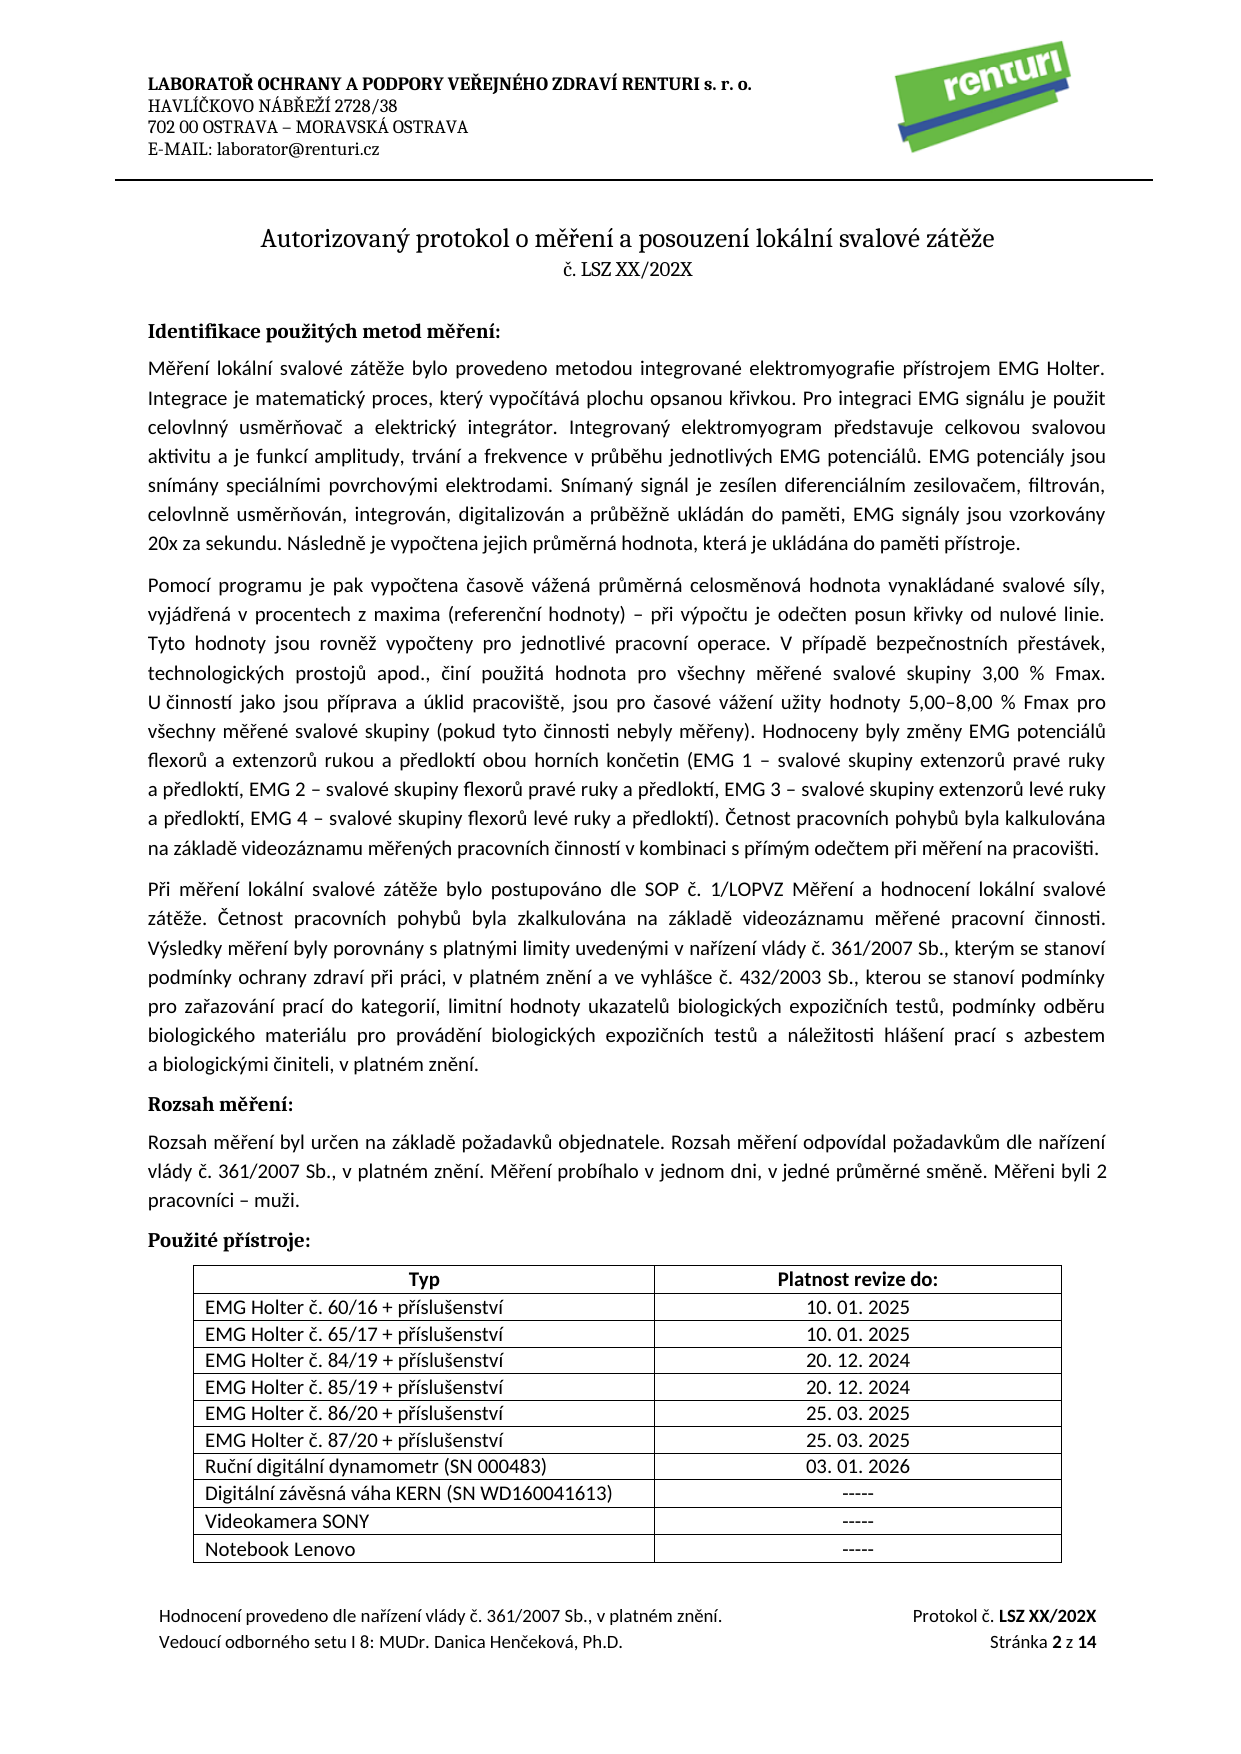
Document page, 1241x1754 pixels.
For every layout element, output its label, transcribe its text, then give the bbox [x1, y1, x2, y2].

subtitle Použité přístroje: [148, 1229, 1107, 1253]
subtitle Rozsah měření: [148, 1093, 1107, 1117]
subtitle Autorizovaný protokol o měření a posouzení lokální svalové zátěže [148, 223, 1107, 254]
subtitle Identifikace použitých metod měření: [148, 320, 1107, 344]
picture [861, 31, 1119, 157]
table_cell EMG Holter č. 87/20 + příslušenství [194, 1427, 654, 1452]
table_cell 03. 01. 2026 [655, 1454, 1061, 1479]
text Rozsah měření byl určen na základě požadavků objednatele. Rozsah měření odpovídal požadavkům dle nařízení vlády č. 361/2007 Sb., v platném znění. Měření probíhalo v jednom dni, v jedné průměrné směně. Měřeni byli 2 pracovníci – muži. [148, 1129, 1107, 1213]
table_cell 20. 12. 2024 [655, 1348, 1061, 1373]
subtitle Při měření lokální svalové zátěže bylo postupováno dle SOP č. 1/LOPVZ Měření a hodnocení lokální svalové zátěže. Četnost pracovních pohybů byla zkalkulována na základě videozáznamu měřené pracovní činnosti. Výsledky měření byly porovnány s platnými limity uvedenými v nařízení vlády č. 361/2007 Sb., kterým se stanoví podmínky ochrany zdraví při práci, v platném znění a ve vyhlášce č. 432/2003 Sb., kterou se stanoví podmínky pro zařazování prací do kategorií, limitní hodnoty ukazatelů biologických expozičních testů, podmínky odběru biologického materiálu pro provádění biologických expozičních testů a náležitosti hlášení prací s azbestem a biologickými činiteli, v platném znění. [148, 876, 1107, 1077]
table_cell EMG Holter č. 86/20 + příslušenství [194, 1401, 654, 1426]
table_cell EMG Holter č. 60/16 + příslušenství [194, 1294, 654, 1320]
subtitle Pomocí programu je pak vypočtena časově vážená průměrná celosměnová hodnota vynakládané svalové síly, vyjádřená v procentech z maxima (referenční hodnoty) – při výpočtu je odečten posun křivky od nulové linie. Tyto hodnoty jsou rovněž vypočteny pro jednotlivé pracovní operace. V případě bezpečnostních přestávek, technologických prostojů apod., činí použitá hodnota pro všechny měřené svalové skupiny 3,00 % Fmax. U činností jako jsou příprava a úklid pracoviště, jsou pro časové vážení užity hodnoty 5,00–8,00 % Fmax pro všechny měřené svalové skupiny (pokud tyto činnosti nebyly měřeny). Hodnoceny byly změny EMG potenciálů flexorů a extenzorů rukou a předloktí obou horních končetin (EMG 1 – svalové skupiny extenzorů pravé ruky a předloktí, EMG 2 – svalové skupiny flexorů pravé ruky a předloktí, EMG 3 – svalové skupiny extenzorů levé ruky a předloktí, EMG 4 – svalové skupiny flexorů levé ruky a předloktí). Četnost pracovních pohybů byla kalkulována na základě videozáznamu měřených pracovních činností v kombinaci s přímým odečtem při měření na pracovišti. [148, 572, 1107, 860]
table_cell Ruční digitální dynamometr (SN 000483) [194, 1454, 654, 1479]
table_cell 20. 12. 2024 [655, 1374, 1061, 1399]
table_cell EMG Holter č. 84/19 + příslušenství [194, 1348, 654, 1373]
table_cell ----- [655, 1508, 1061, 1534]
table_cell 10. 01. 2025 [655, 1294, 1061, 1320]
table_cell Videokamera SONY [194, 1508, 654, 1534]
table_cell ----- [655, 1480, 1061, 1507]
table_header Platnost revize do: [655, 1266, 1061, 1292]
table_cell Notebook Lenovo [194, 1535, 654, 1562]
table_cell 25. 03. 2025 [655, 1401, 1061, 1426]
table_cell 25. 03. 2025 [655, 1427, 1061, 1452]
table_cell ----- [655, 1535, 1061, 1562]
table_header Typ [194, 1266, 654, 1292]
subtitle Měření lokální svalové zátěže bylo provedeno metodou integrované elektromyografie přístrojem EMG Holter. Integrace je matematický proces, který vypočítává plochu opsanou křivkou. Pro integraci EMG signálu je použit celovlnný usměrňovač a elektrický integrátor. Integrovaný elektromyogram představuje celkovou svalovou aktivitu a je funkcí amplitudy, trvání a frekvence v průběhu jednotlivých EMG potenciálů. EMG potenciály jsou snímány speciálními povrchovými elektrodami. Snímaný signál je zesílen diferenciálním zesilovačem, filtrován, celovlnně usměrňován, integrován, digitalizován a průběžně ukládán do paměti, EMG signály jsou vzorkovány 20x za sekundu. Následně je vypočtena jejich průměrná hodnota, která je ukládána do paměti přístroje. [148, 356, 1107, 556]
table_cell 10. 01. 2025 [655, 1321, 1061, 1347]
subtitle č. LSZ XX/202X [148, 258, 1107, 282]
table_cell EMG Holter č. 85/19 + příslušenství [194, 1374, 654, 1399]
table_cell EMG Holter č. 65/17 + příslušenství [194, 1321, 654, 1347]
table_cell Digitální závěsná váha KERN (SN WD160041613) [194, 1480, 654, 1507]
